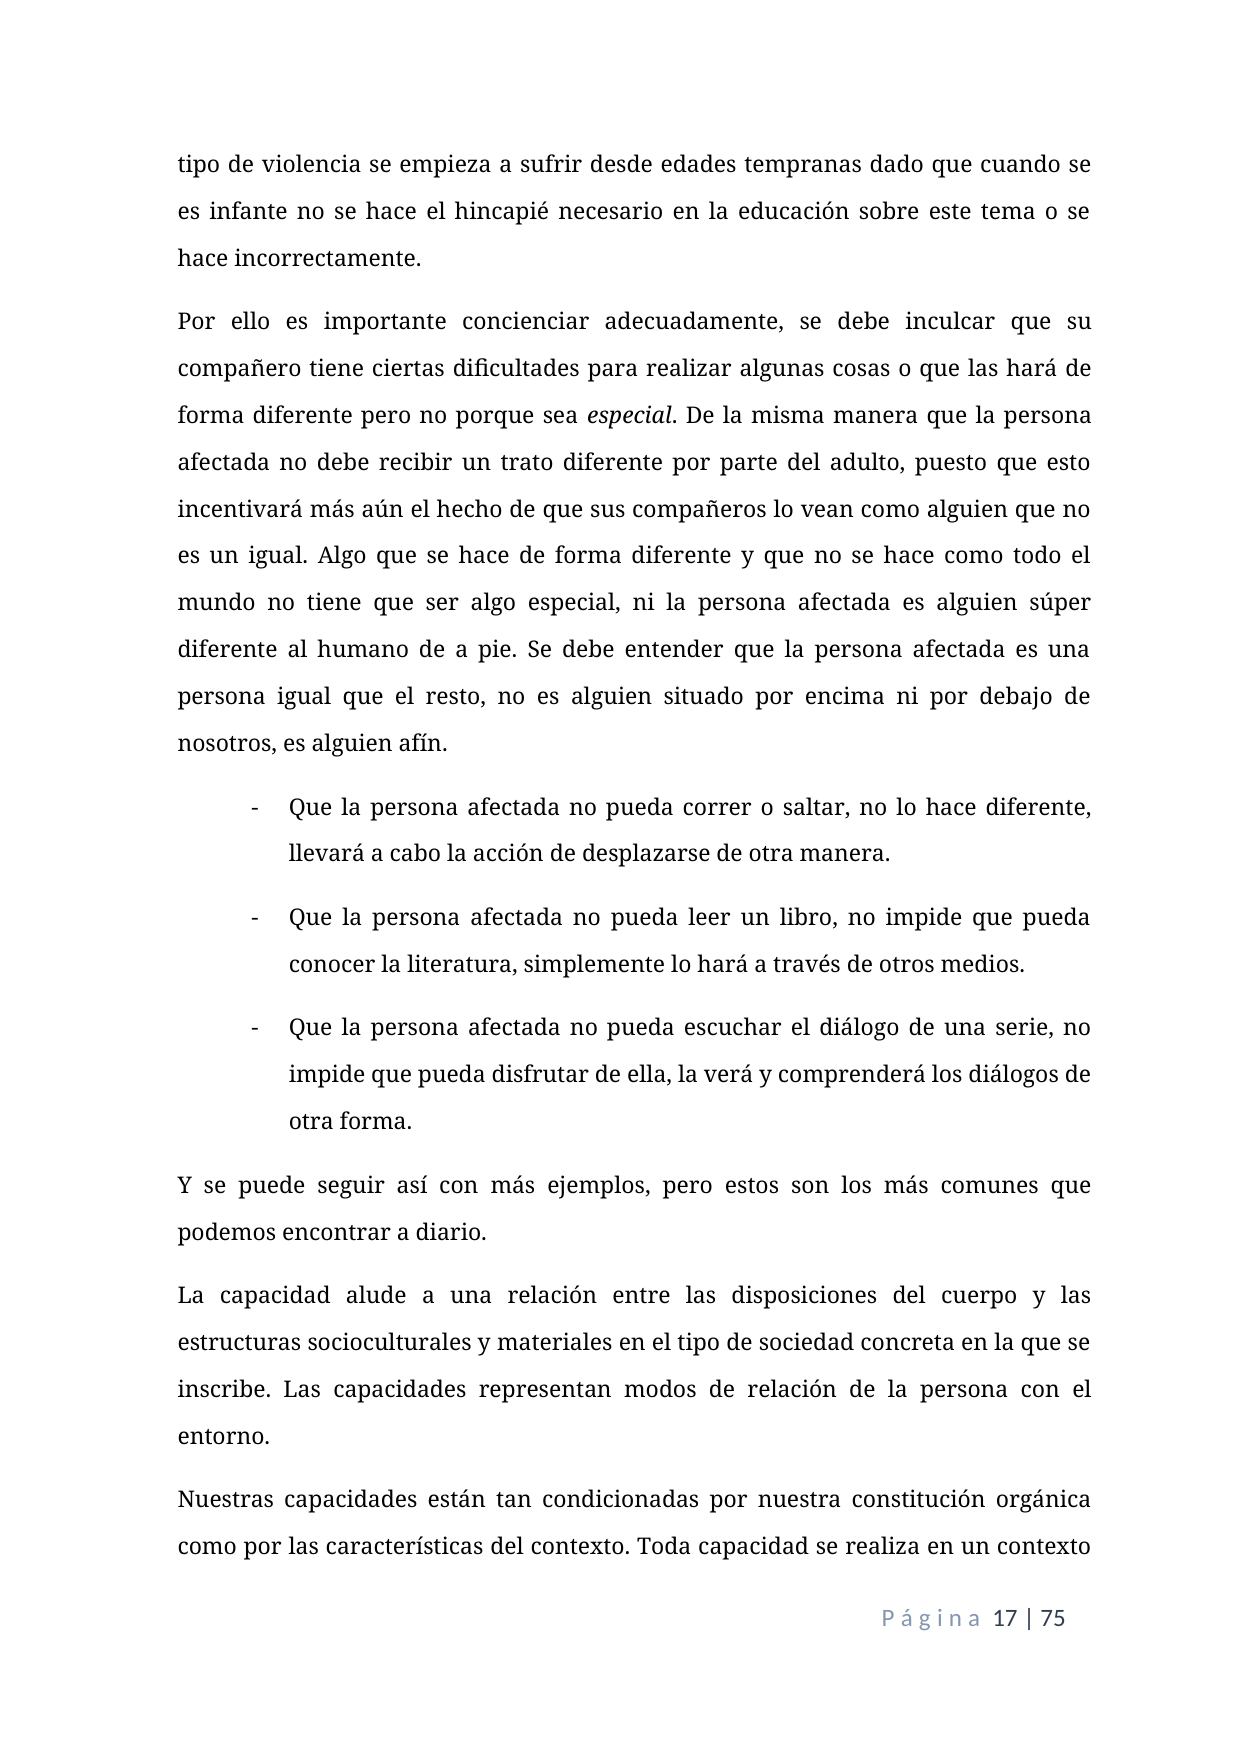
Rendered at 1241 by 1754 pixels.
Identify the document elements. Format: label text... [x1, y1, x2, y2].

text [177, 148, 1092, 273]
text Y se puede seguir así con más ejemplos, pero estos son los más comunes que podemos encontrar a diario. [177, 1168, 1092, 1247]
list Que la persona afectada no pueda leer un libro, no impide que pueda conocer la literatura, simplemente lo hará a través de otros medios. [251, 901, 1092, 979]
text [177, 1483, 1092, 1561]
text La capacidad alude a una relación entre las disposiciones del cuerpo y las estructuras socioculturales y materiales en el tipo de sociedad concreta en la que se inscribe. Las capacidades representan modos de relación de la persona con el entorno. [177, 1279, 1092, 1451]
text Por ello es importante concienciar adecuadamente, se debe inculcar que su compañero tiene ciertas dificultades para realizar algunas cosas o que las hará de forma diferente pero no porque sea especial. De la misma manera que la persona afectada no debe recibir un trato diferente por parte del adulto, puesto que esto incentivará más aún el hecho de que sus compañeros lo vean como alguien que no es un igual. Algo que se hace de forma diferente y que no se hace como todo el mundo no tiene que ser algo especial, ni la persona afectada es alguien súper diferente al humano de a pie. Se debe entender que la persona afectada es una persona igual que el resto, no es alguien situado por encima ni por debajo de nosotros, es alguien afín. [177, 305, 1092, 758]
list Que la persona afectada no pueda escuchar el diálogo de una serie, no impide que pueda disfrutar de ella, la verá y comprenderá los diálogos de otra forma. [251, 1011, 1092, 1136]
list Que la persona afectada no pueda correr o saltar, no lo hace diferente, llevará a cabo la acción de desplazarse de otra manera. [251, 790, 1092, 868]
